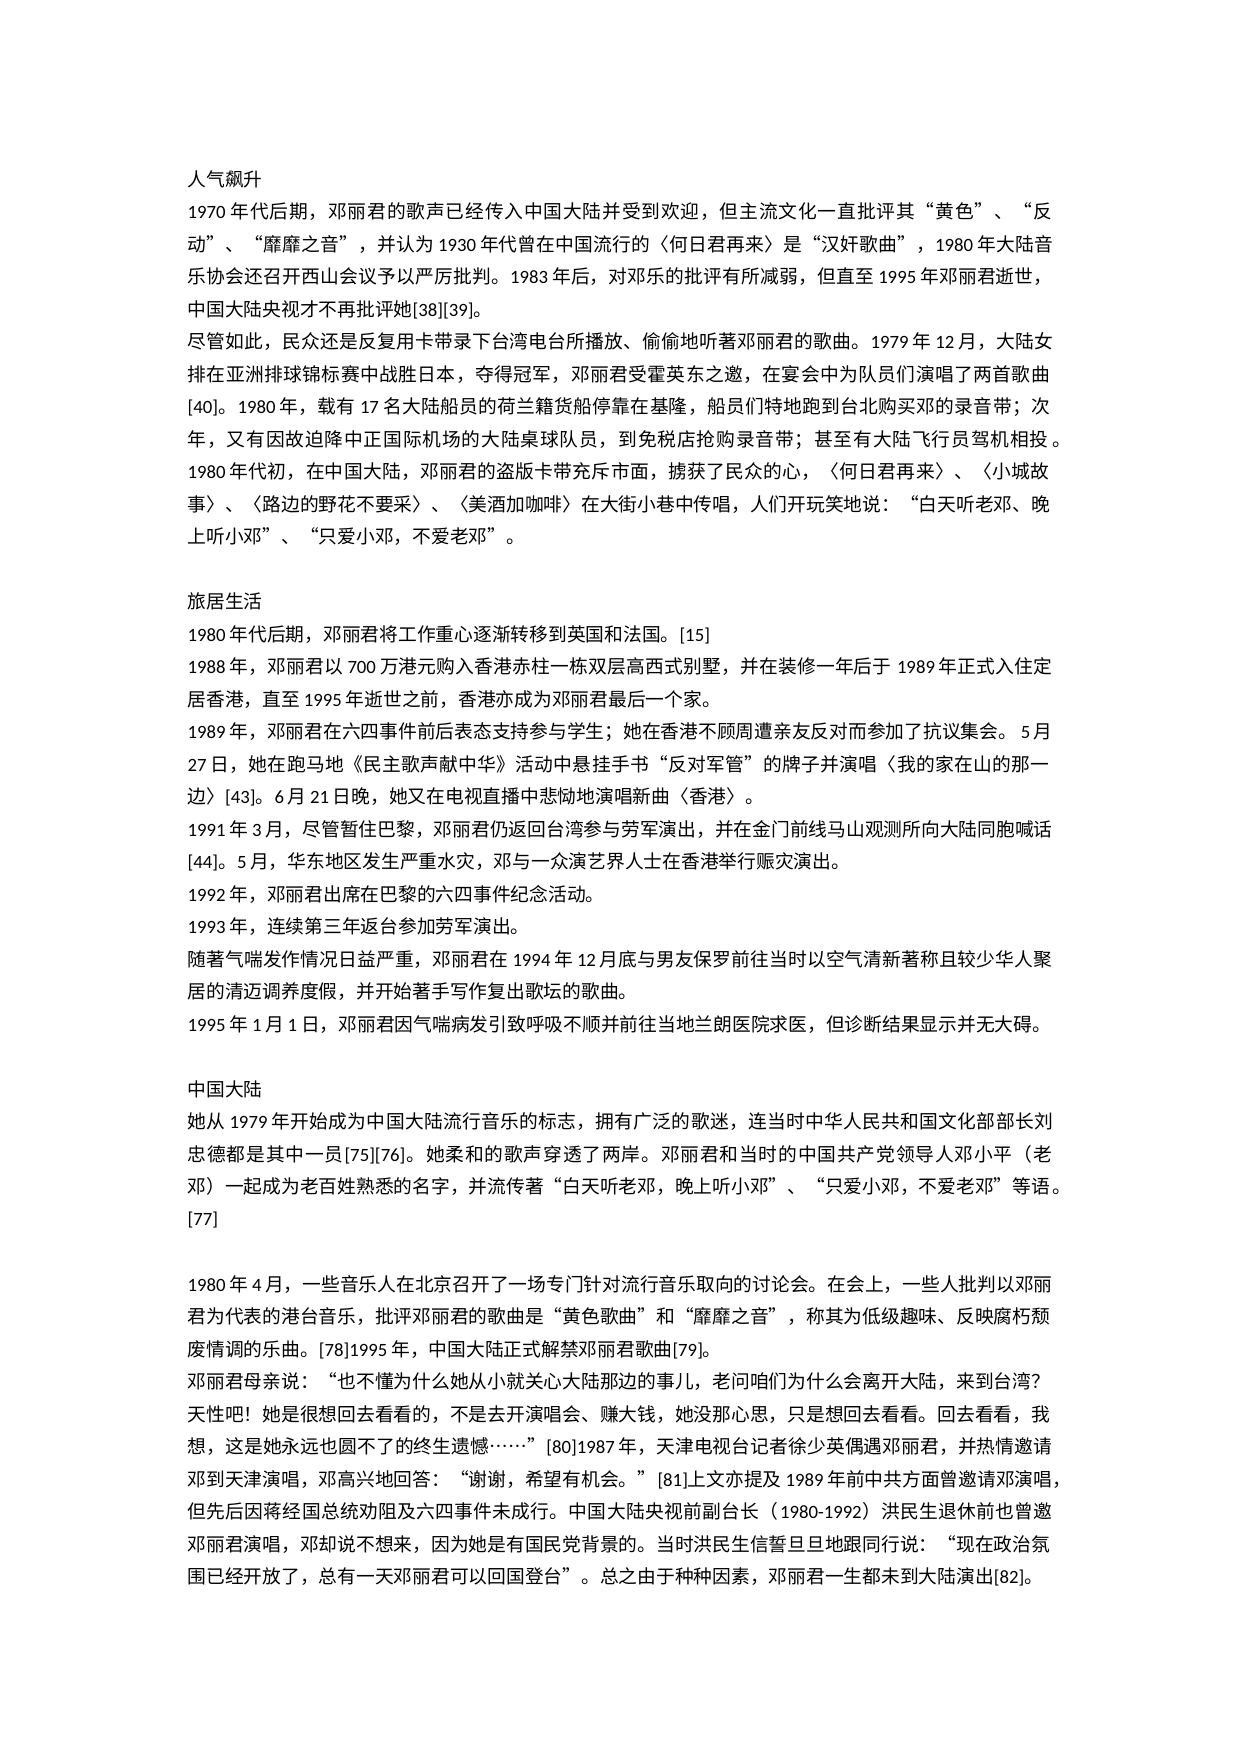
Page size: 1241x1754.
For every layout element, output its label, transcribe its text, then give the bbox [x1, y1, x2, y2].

text 1993年，连续第三年返台参加劳军演出。 [187, 909, 1053, 942]
text 邓丽君母亲说：“也不懂为什么她从小就关心大陆那边的事儿，老问咱们为什么会离开大陆，来到台湾？天性吧！她是很想回去看看的，不是去开演唱会、赚大钱，她没那心思，只是想回去看看。回去看看，我想，这是她永远也圆不了的终生遗憾……”[80]1987年，天津电视台记者徐少英偶遇邓丽君，并热情邀请邓到天津演唱，邓高兴地回答：“谢谢，希望有机会。”[81]上文亦提及1989年前中共方面曾邀请邓演唱，但先后因蒋经国总统劝阻及六四事件未成行。中国大陆央视前副台长（1980-1992）洪民生退休前也曾邀邓丽君演唱，邓却说不想来，因为她是有国民党背景的。当时洪民生信誓旦旦地跟同行说：“现在政治氛围已经开放了，总有一天邓丽君可以回国登台”。总之由于种种因素，邓丽君一生都未到大陆演出[82]。 [187, 1364, 1053, 1592]
text 1988年，邓丽君以700万港元购入香港赤柱一栋双层高西式别墅，并在装修一年后于1989年正式入住定居香港，直至1995年逝世之前，香港亦成为邓丽君最后一个家。 [187, 649, 1053, 714]
text 1970年代后期，邓丽君的歌声已经传入中国大陆并受到欢迎，但主流文化一直批评其“黄色”、“反动”、“靡靡之音”，并认为1930年代曾在中国流行的〈何日君再来〉是“汉奸歌曲”，1980年大陆音乐协会还召开西山会议予以严厉批判。1983年后，对邓乐的批评有所减弱，但直至1995年邓丽君逝世，中国大陆央视才不再批评她[38][39]。 [187, 194, 1053, 324]
text 1991年3月，尽管暂住巴黎，邓丽君仍返回台湾参与劳军演出，并在金门前线马山观测所向大陆同胞喊话[44]。5月，华东地区发生严重水灾，邓与一众演艺界人士在香港举行赈灾演出。 [187, 812, 1053, 877]
text 随著气喘发作情况日益严重，邓丽君在1994年12月底与男友保罗前往当时以空气清新著称且较少华人聚居的清迈调养度假，并开始著手写作复出歌坛的歌曲。 [187, 942, 1053, 1007]
text 1989年，邓丽君在六四事件前后表态支持参与学生；她在香港不顾周遭亲友反对而参加了抗议集会。5月27日，她在跑马地《民主歌声献中华》活动中悬挂手书“反对军管”的牌子并演唱〈我的家在山的那一边〉[43]。6月21日晚，她又在电视直播中悲恸地演唱新曲〈香港〉。 [187, 714, 1053, 812]
text 人气飙升 [187, 162, 1053, 194]
text 她从1979年开始成为中国大陆流行音乐的标志，拥有广泛的歌迷，连当时中华人民共和国文化部部长刘忠德都是其中一员[75][76]。她柔和的歌声穿透了两岸。邓丽君和当时的中国共产党领导人邓小平（老邓）一起成为老百姓熟悉的名字，并流传著“白天听老邓，晚上听小邓”、“只爱小邓，不爱老邓”等语。[77] [187, 1104, 1053, 1234]
text 1980年代后期，邓丽君将工作重心逐渐转移到英国和法国。[15] [187, 617, 1053, 649]
text 旅居生活 [187, 584, 1053, 617]
text 中国大陆 [187, 1072, 1053, 1104]
text 尽管如此，民众还是反复用卡带录下台湾电台所播放、偷偷地听著邓丽君的歌曲。1979年12月，大陆女排在亚洲排球锦标赛中战胜日本，夺得冠军，邓丽君受霍英东之邀，在宴会中为队员们演唱了两首歌曲[40]。1980年，载有17名大陆船员的荷兰籍货船停靠在基隆，船员们特地跑到台北购买邓的录音带；次年，又有因故迫降中正国际机场的大陆桌球队员，到免税店抢购录音带；甚至有大陆飞行员驾机相投。1980年代初，在中国大陆，邓丽君的盗版卡带充斥市面，掳获了民众的心，〈何日君再来〉、〈小城故事〉、〈路边的野花不要采〉、〈美酒加咖啡〉在大街小巷中传唱，人们开玩笑地说：“白天听老邓、晚上听小邓”、“只爱小邓，不爱老邓”。 [187, 324, 1053, 552]
text 1980年4月，一些音乐人在北京召开了一场专门针对流行音乐取向的讨论会。在会上，一些人批判以邓丽君为代表的港台音乐，批评邓丽君的歌曲是“黄色歌曲”和“靡靡之音”，称其为低级趣味、反映腐朽颓废情调的乐曲。[78]1995年，中国大陆正式解禁邓丽君歌曲[79]。 [187, 1267, 1053, 1364]
text 1995年1月1日，邓丽君因气喘病发引致呼吸不顺并前往当地兰朗医院求医，但诊断结果显示并无大碍。 [187, 1007, 1053, 1039]
text 1992年，邓丽君出席在巴黎的六四事件纪念活动。 [187, 877, 1053, 909]
